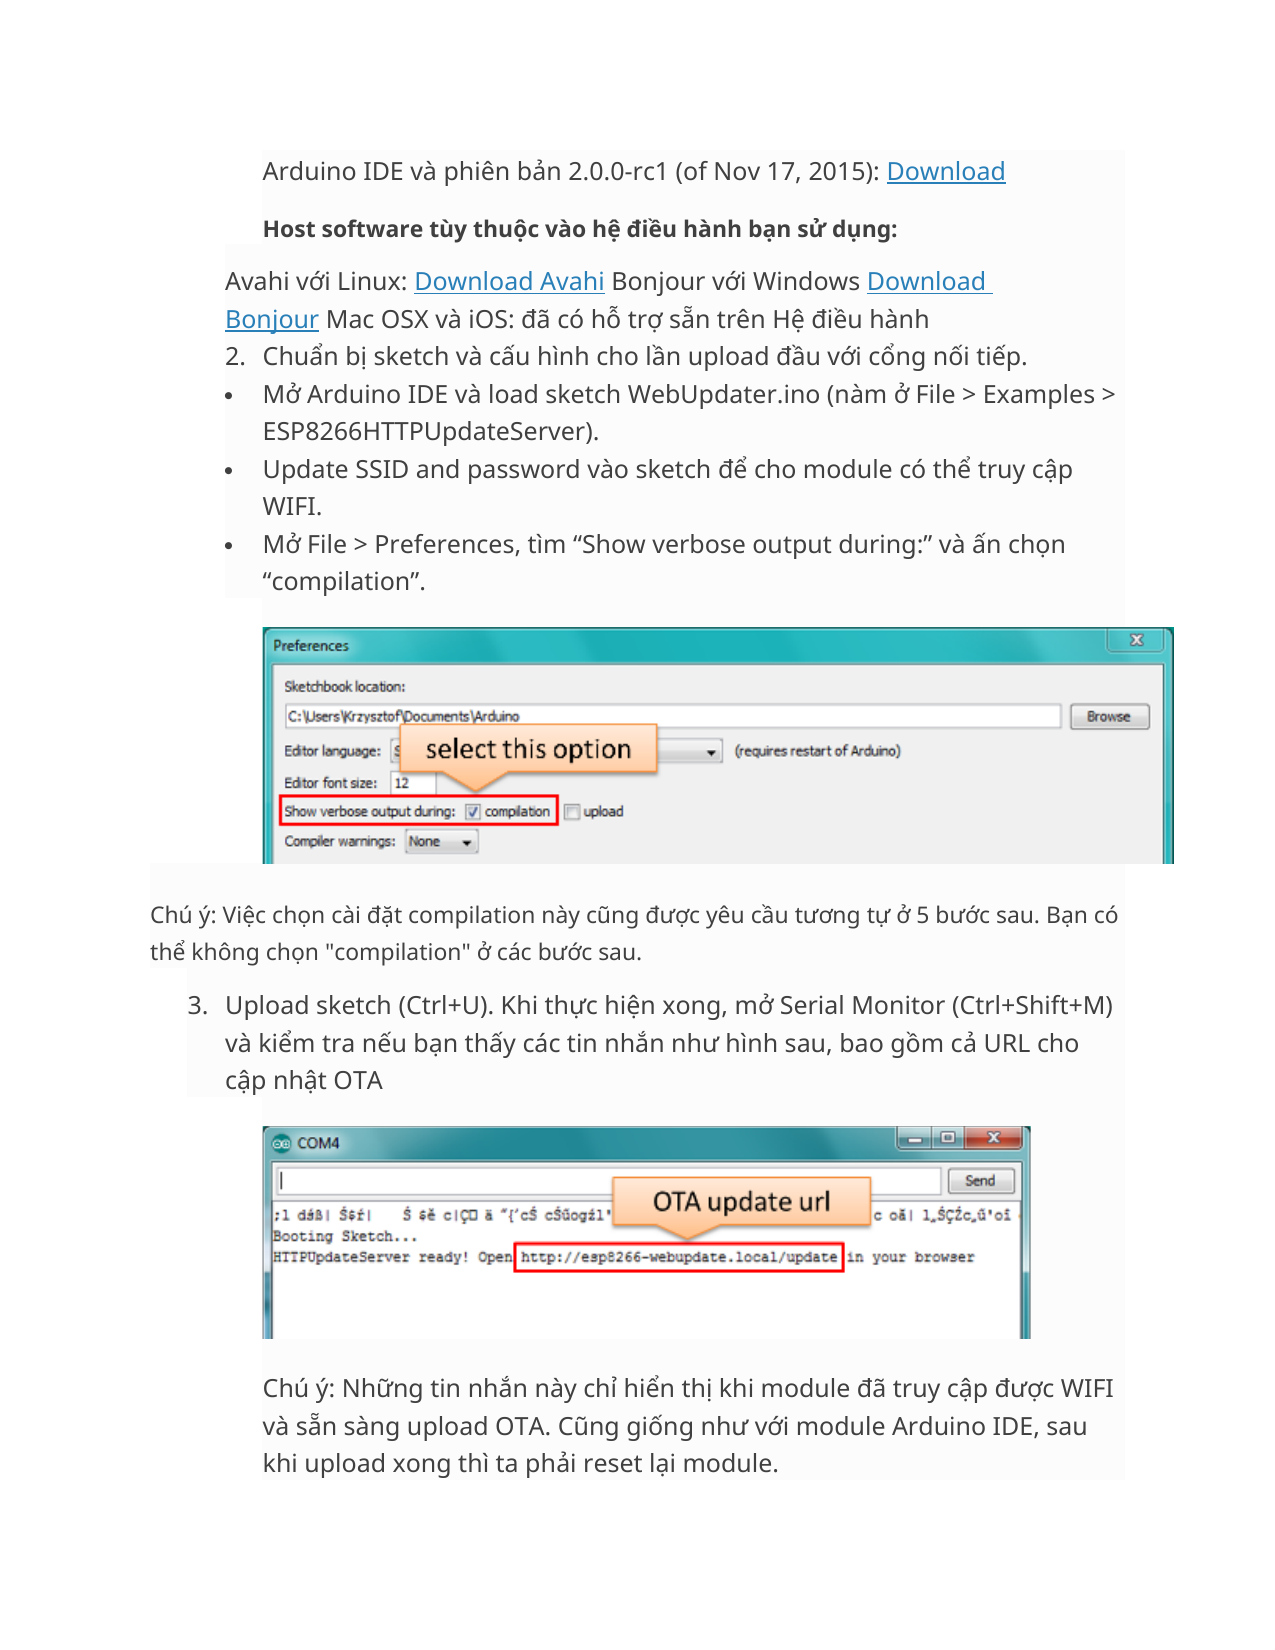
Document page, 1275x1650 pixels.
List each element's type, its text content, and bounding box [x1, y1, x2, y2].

picture [262, 627, 1174, 864]
text Avahi với Linux: Download Avahi Bonjour với Windows Download Bonjour Mac OSX và iOS: đã có hỗ trợ sẵn trên Hệ điều hành [225, 260, 1125, 335]
list Upload sketch (Ctrl+U). Khi thực hiện xong, mở Serial Monitor (Ctrl+Shift+M) và kiểm tra nếu bạn thấy các tin nhắn như hình sau, bao gồm cả URL cho cập nhật OTA [187, 984, 1125, 1097]
list Mở File > Preferences, tìm “Show verbose output during:” và ấn chọn “compilation”. [225, 523, 1125, 598]
text Arduino IDE và phiên bản 2.0.0-rc1 (of Nov 17, 2015): Download [262, 150, 1125, 187]
text Host software tùy thuộc vào hệ điều hành bạn sử dụng: [262, 206, 1125, 244]
list Mở Arduino IDE và load sketch WebUpdater.ino (nàm ở File > Examples > ESP8266HTTPUpdateServer). [225, 373, 1125, 448]
text Chú ý: Việc chọn cài đặt compilation này cũng được yêu cầu tương tự ở 5 bước sau. Bạn có thể không chọn "compilation" ở các bước sau. [150, 893, 1125, 968]
picture [262, 1126, 1031, 1339]
list Chuẩn bị sketch và cấu hình cho lần upload đầu với cổng nối tiếp. [225, 335, 1125, 373]
list Update SSID and password vào sketch để cho module có thể truy cập WIFI. [225, 448, 1125, 523]
text Chú ý: Những tin nhắn này chỉ hiển thị khi module đã truy cập được WIFI và sẵn sàng upload OTA. Cũng giống như với module Arduino IDE, sau khi upload xong thì ta phải reset lại module. [262, 1368, 1125, 1480]
